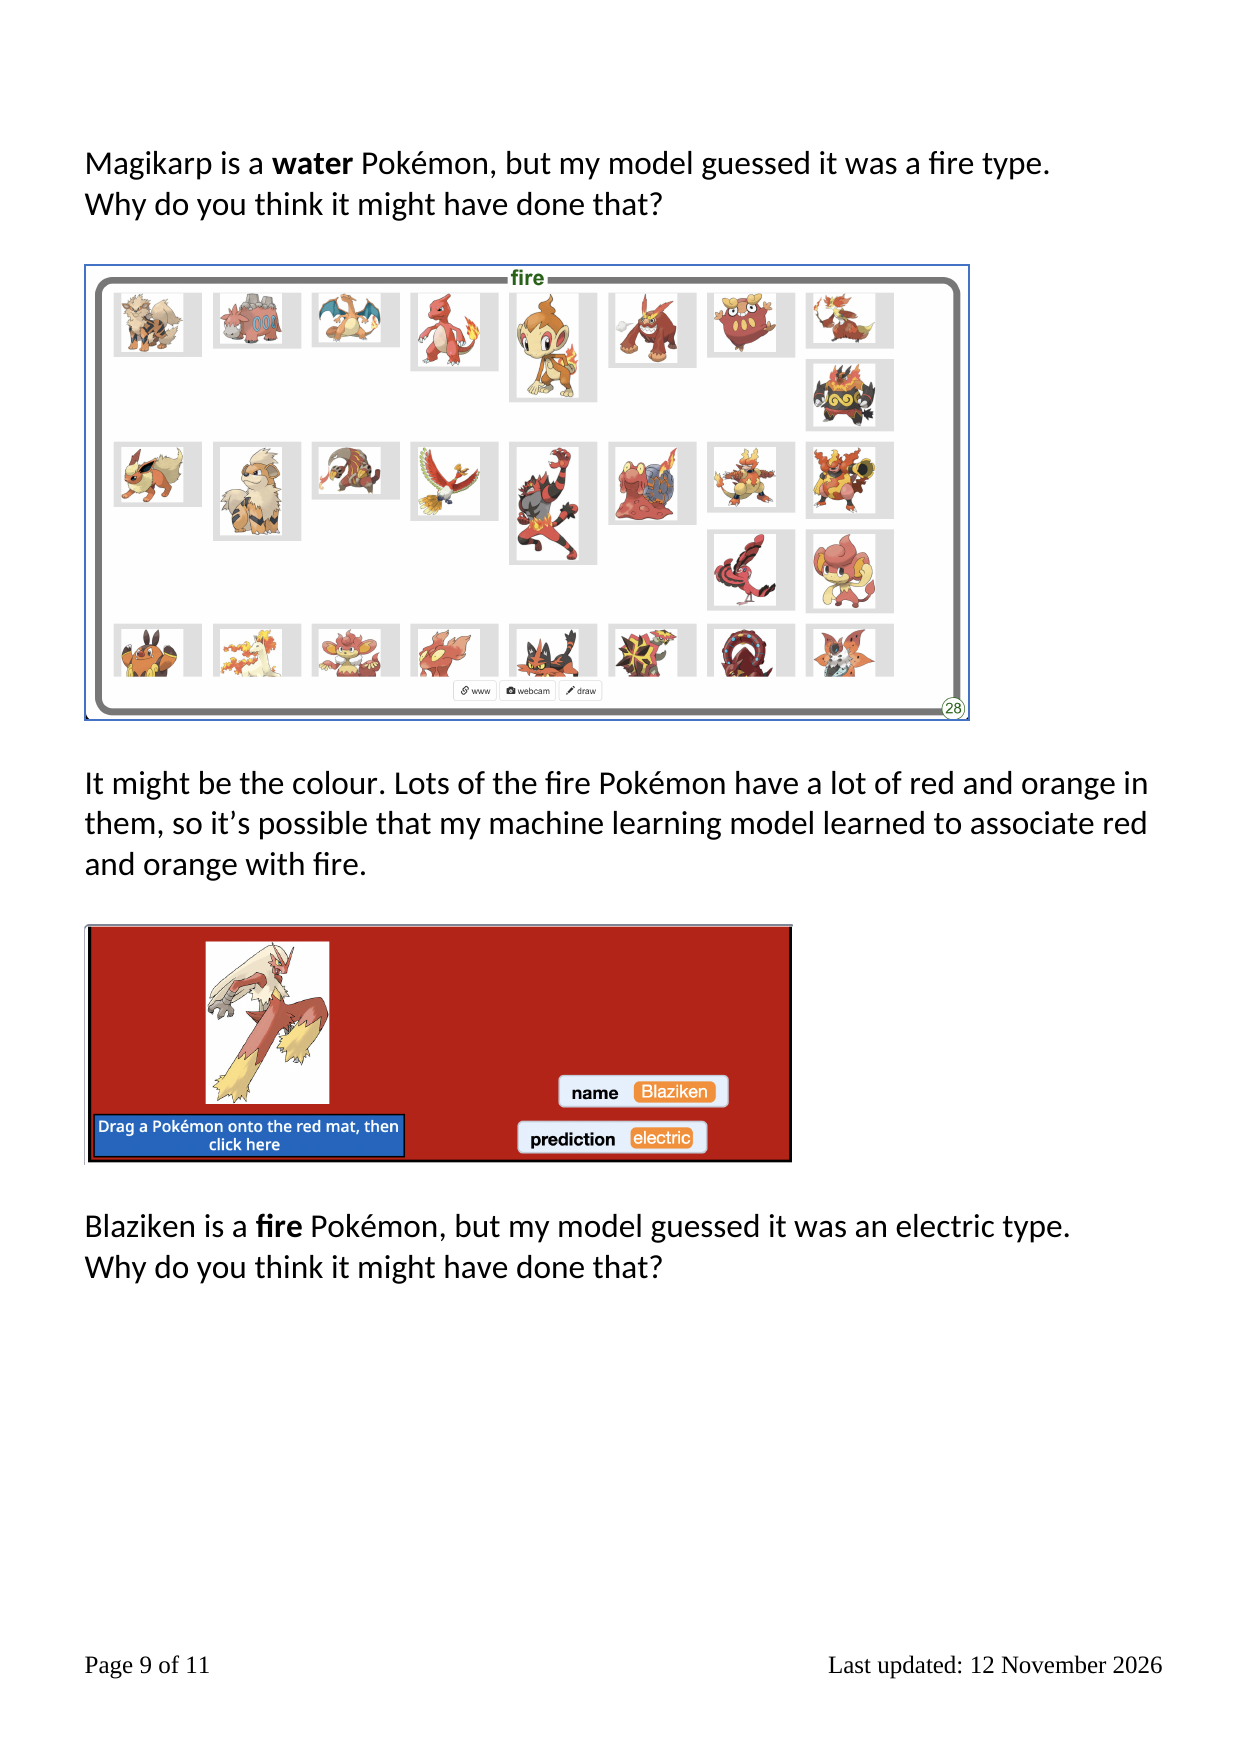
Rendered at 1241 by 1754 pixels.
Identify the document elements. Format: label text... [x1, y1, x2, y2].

text Why do you think it might have done that? [84, 1246, 1163, 1287]
picture [86, 266, 968, 719]
text It might be the colour. Lots of the fire Pokémon have a lot of red and orange in them, so it’s possible that my machine learning model learned to associate red and orange with fire. [84, 762, 1163, 884]
picture [84, 924, 793, 1165]
text Why do you think it might have done that? [84, 183, 1163, 223]
text Magikarp is a water Pokémon, but my model guessed it was a fire type. [84, 142, 1163, 183]
text Blaziken is a fire Pokémon, but my model guessed it was an electric type. [84, 1205, 1163, 1246]
